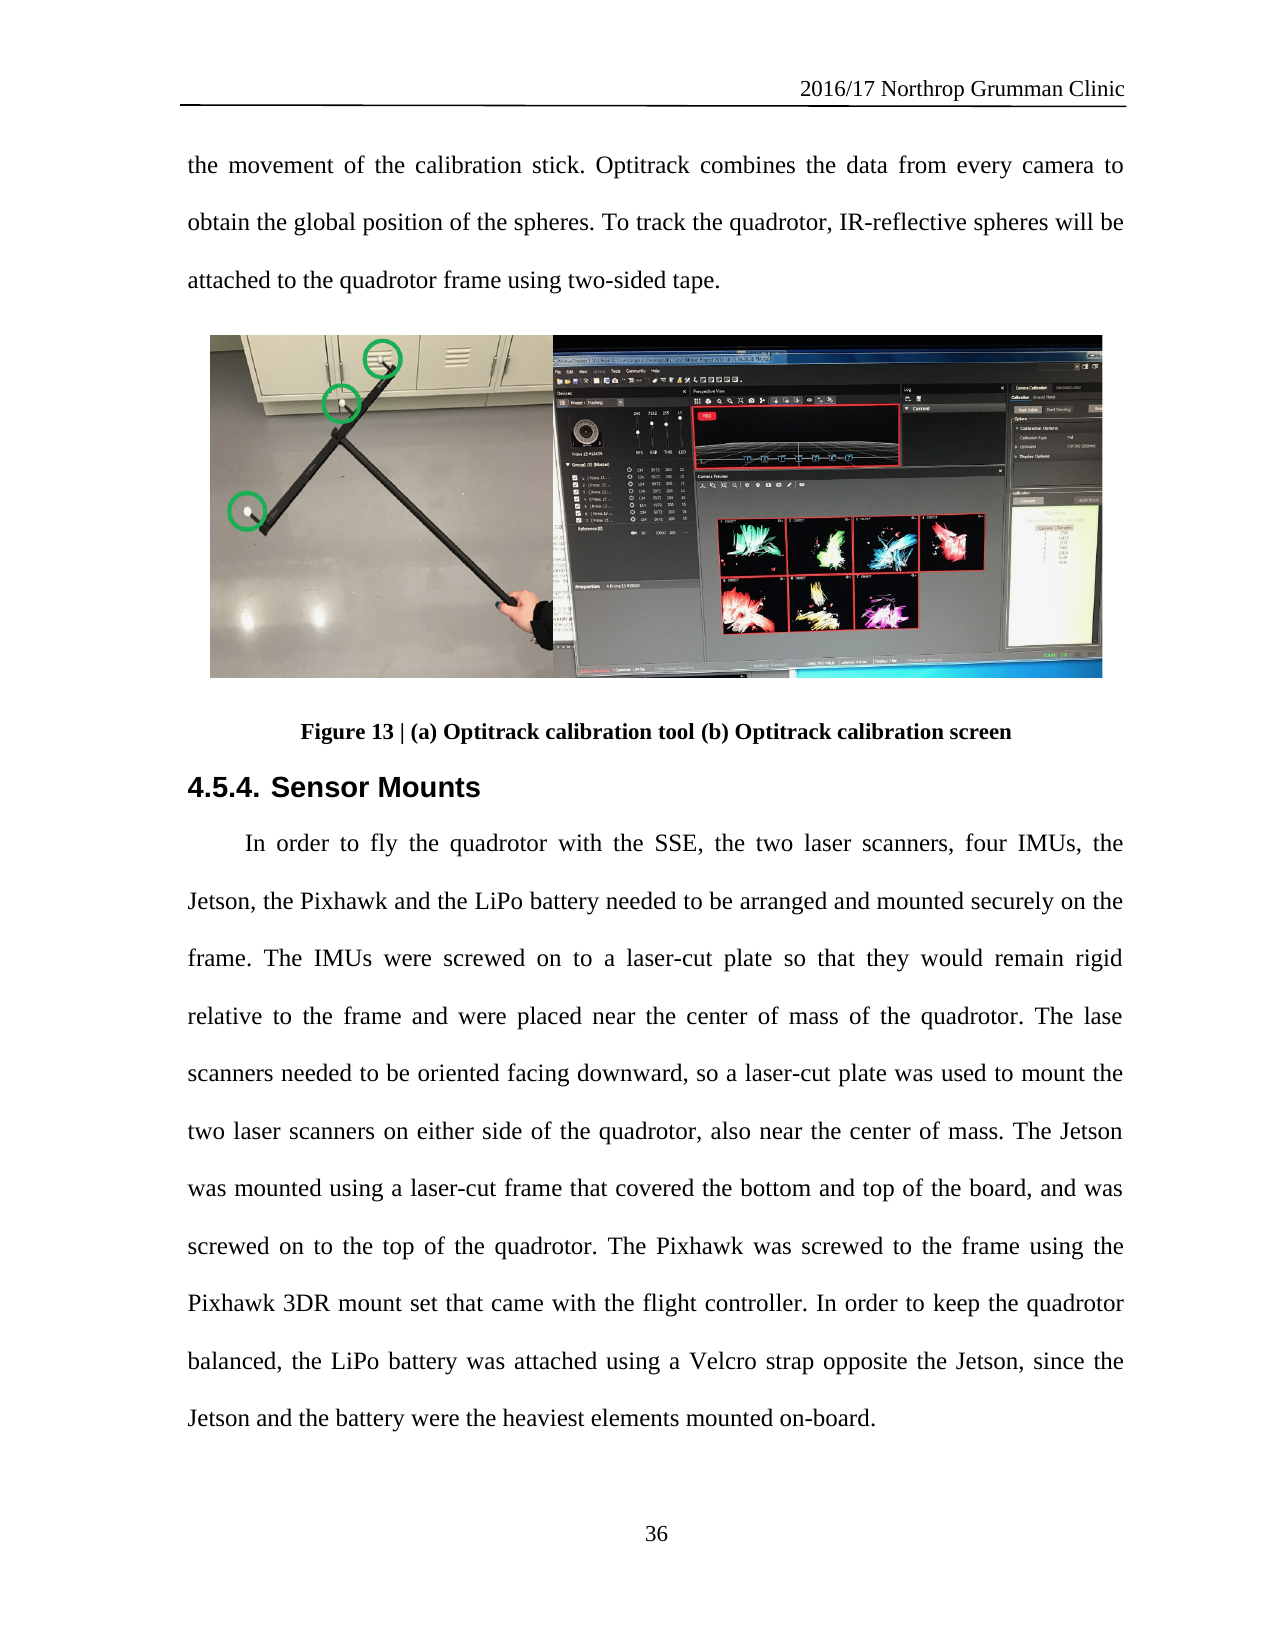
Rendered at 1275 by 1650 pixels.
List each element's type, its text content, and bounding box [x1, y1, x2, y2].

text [187, 150, 1125, 294]
picture [210, 335, 1103, 678]
text In order to fly the quadrotor with the SSE, the two laser scanners, four IMUs, the Jetson, the Pixhawk and the LiPo battery needed to be arranged and mounted securely on the frame. The IMUs were screwed on to a laser-cut plate so that they would remain rigid relative to the frame and were placed near the center of mass of the quadrotor. The lase scanners needed to be oriented facing downward, so a laser-cut plate was used to mount the two laser scanners on either side of the quadrotor, also near the center of mass. The Jetson was mounted using a laser-cut frame that covered the bottom and top of the board, and was screwed on to the top of the quadrotor. The Pixhawk was screwed to the frame using the Pixhawk 3DR mount set that came with the flight controller. In order to keep the quadrotor balanced, the LiPo battery was attached using a Velcro strap opposite the Jetson, since the Jetson and the battery were the heaviest elements mounted on-board. [187, 828, 1125, 1432]
subtitle Sensor Mounts [187, 770, 1125, 803]
text Figure 13 | (a) Optitrack calibration tool (b) Optitrack calibration screen [187, 718, 1125, 745]
